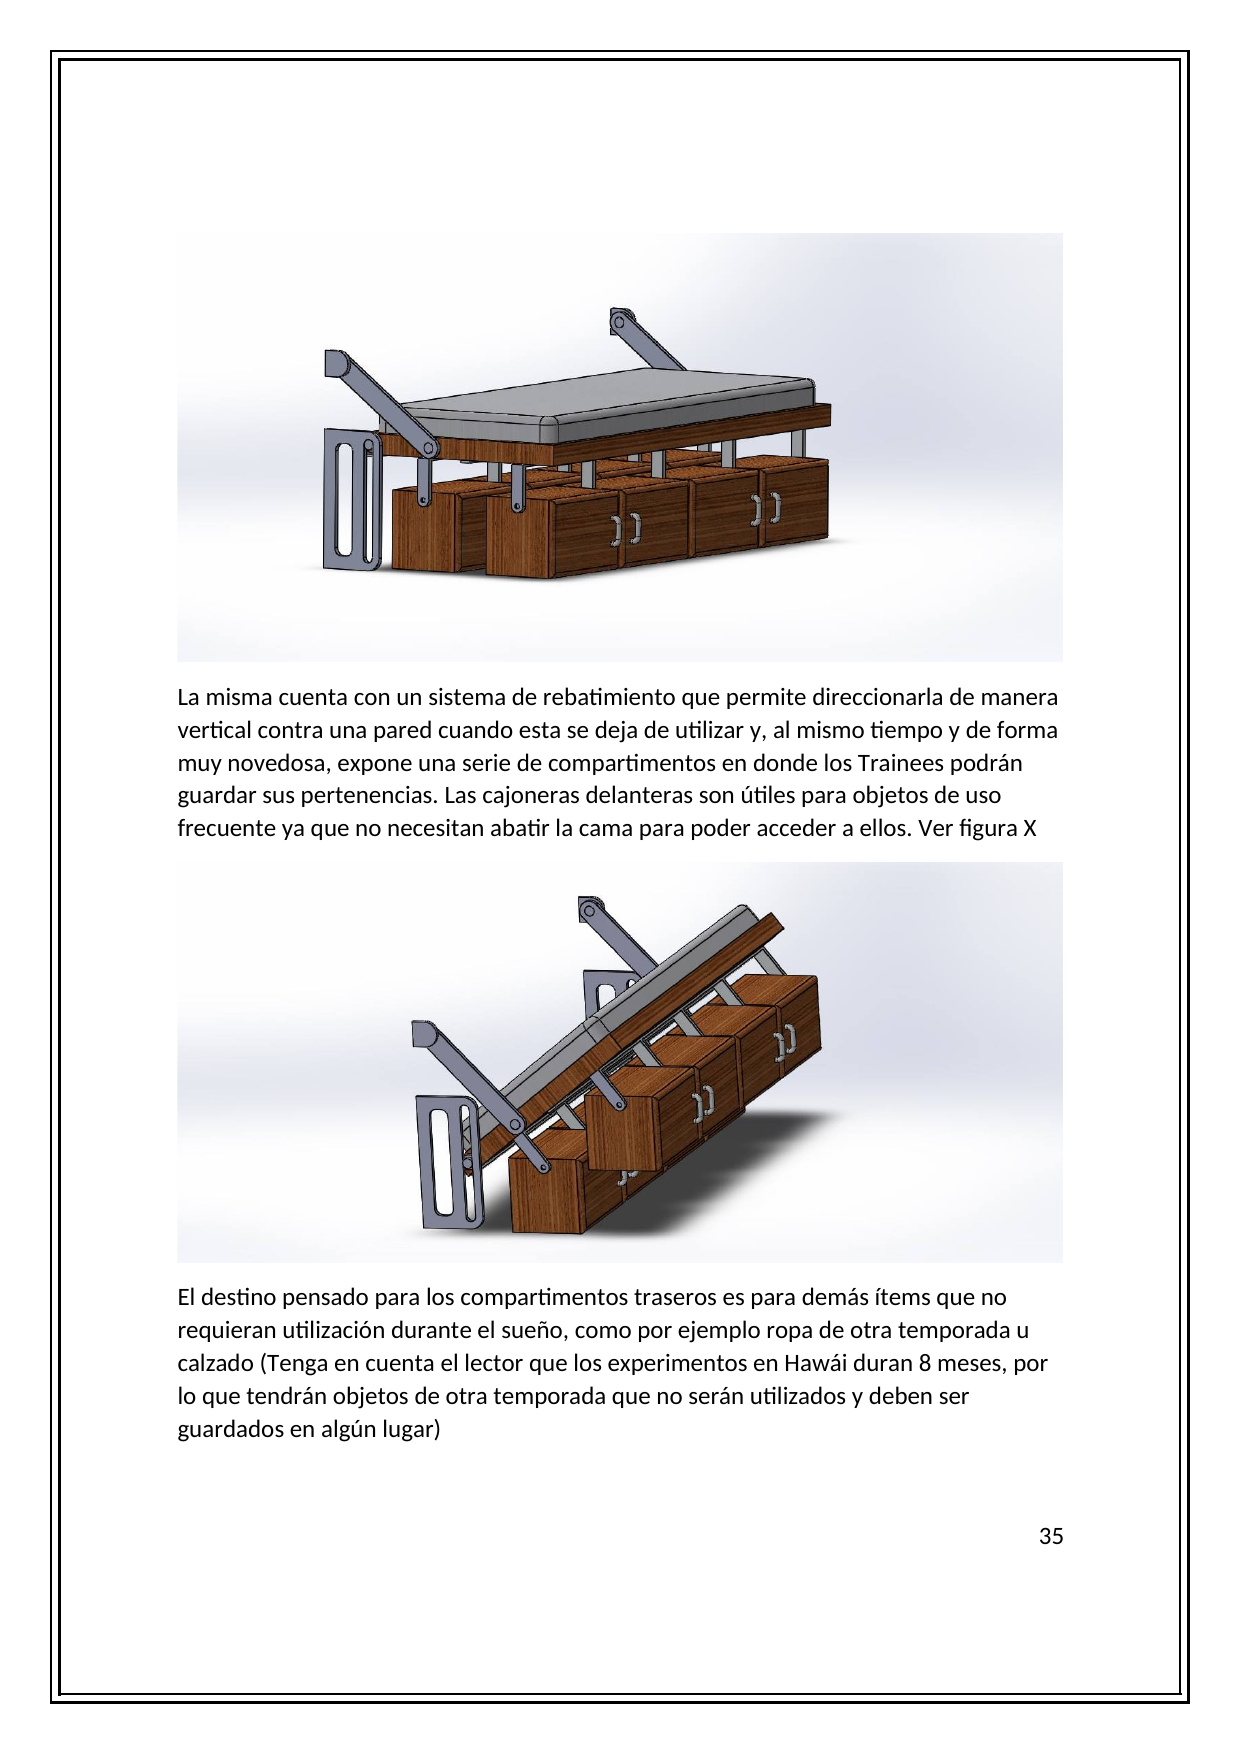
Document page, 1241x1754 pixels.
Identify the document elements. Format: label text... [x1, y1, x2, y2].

text La misma cuenta con un sistema de rebatimiento que permite direccionarla de manera vertical contra una pared cuando esta se deja de utilizar y, al mismo tiempo y de forma muy novedosa, expone una serie de compartimentos en donde los Trainees podrán guardar sus pertenencias. Las cajoneras delanteras son útiles para objetos de uso frecuente ya que no necesitan abatir la cama para poder acceder a ellos. Ver figura X [177, 681, 1063, 843]
picture [177, 233, 1063, 662]
picture [177, 862, 1063, 1263]
text El destino pensado para los compartimentos traseros es para demás ítems que no requieran utilización durante el sueño, como por ejemplo ropa de otra temporada u calzado (Tenga en cuenta el lector que los experimentos en Hawái duran 8 meses, por lo que tendrán objetos de otra temporada que no serán utilizados y deben ser guardados en algún lugar) [177, 1281, 1063, 1443]
